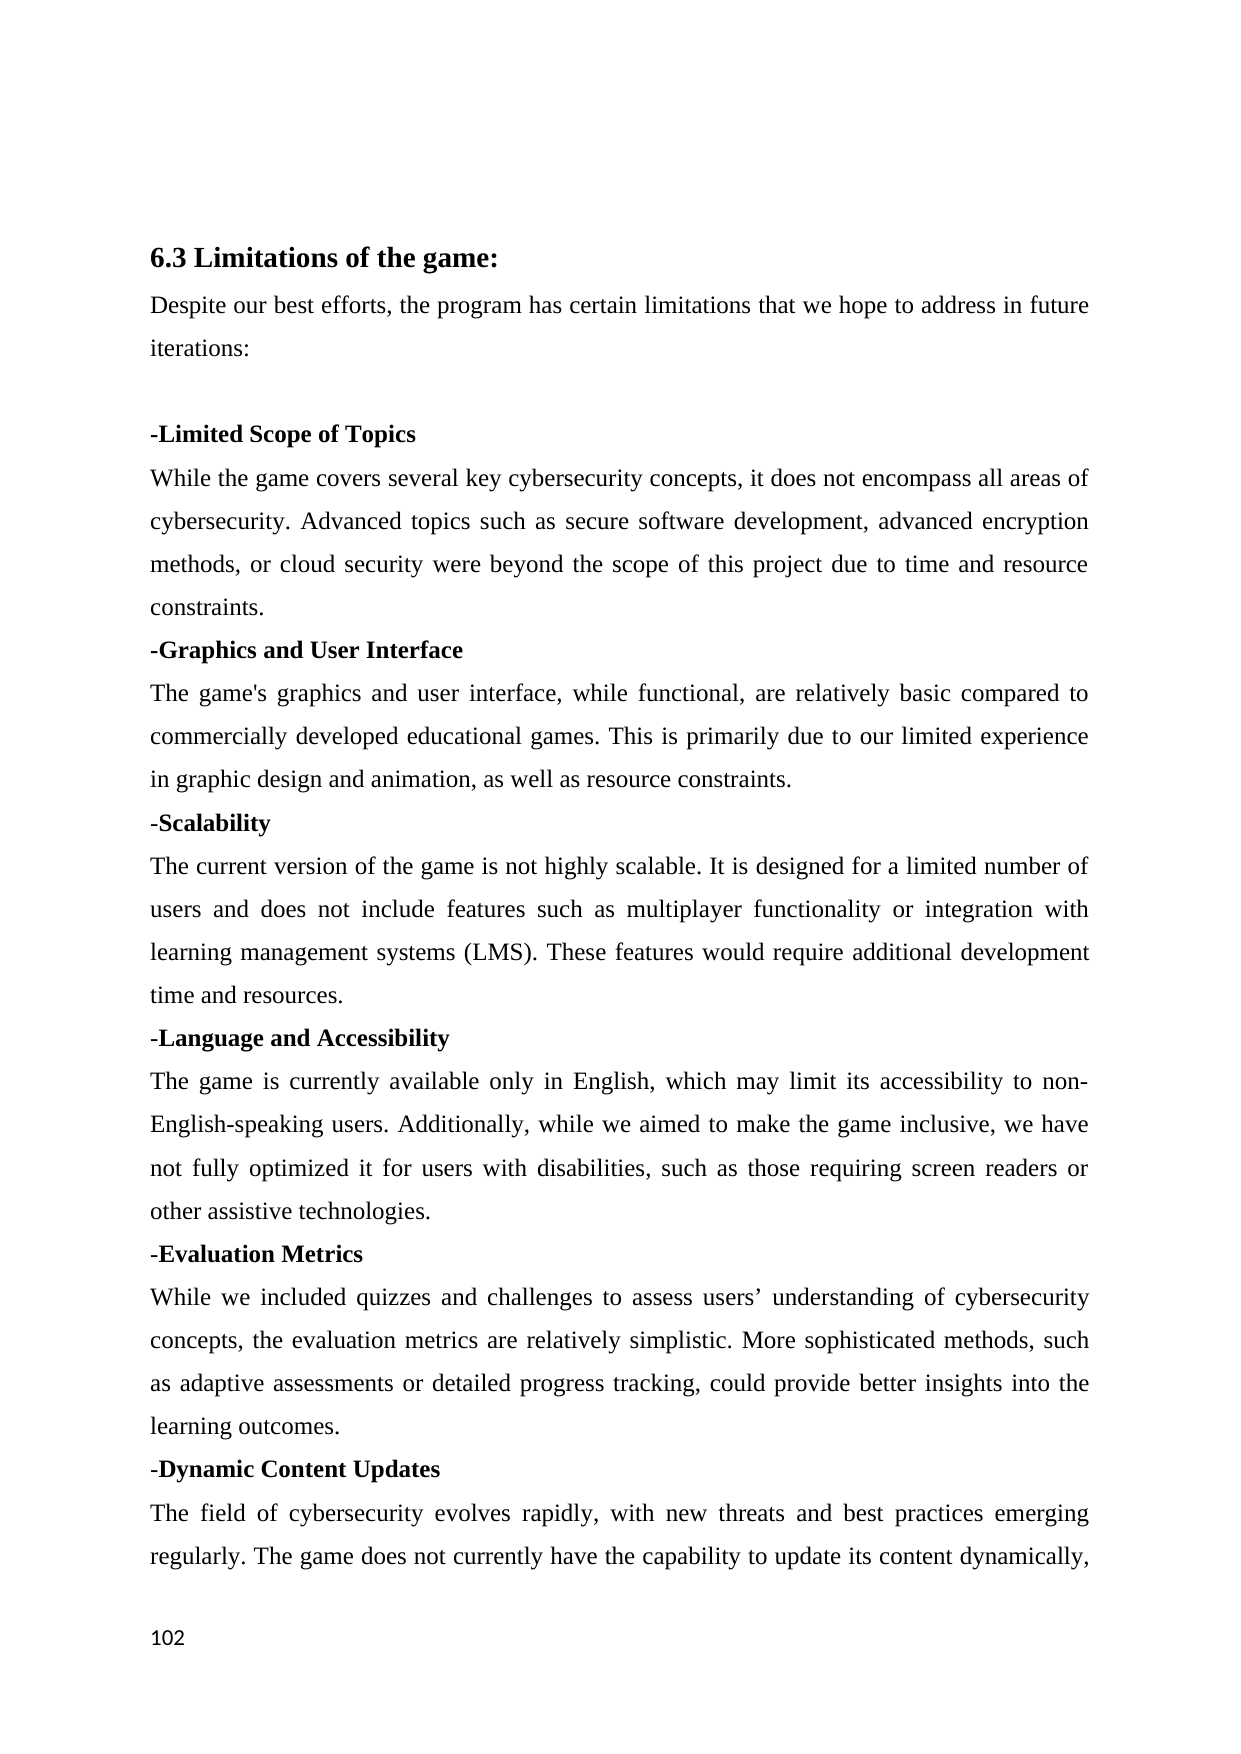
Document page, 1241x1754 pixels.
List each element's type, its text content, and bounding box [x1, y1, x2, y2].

text 6.3 Limitations of the game: [150, 240, 1090, 273]
text -Scalability [150, 808, 1090, 836]
text While we included quizzes and challenges to assess users’ understanding of cybersecurity concepts, the evaluation metrics are relatively simplistic. More sophisticated methods, such as adaptive assessments or detailed progress tracking, could provide better insights into the learning outcomes. [150, 1282, 1090, 1440]
text The current version of the game is not highly scalable. It is designed for a limited number of users and does not include features such as multiplayer functionality or integration with learning management systems (LMS). These features would require additional development time and resources. [150, 851, 1090, 1009]
text The game's graphics and user interface, while functional, are relatively basic compared to commercially developed educational games. This is primarily due to our limited experience in graphic design and animation, as well as resource constraints. [150, 678, 1090, 793]
text -Graphics and User Interface [150, 635, 1090, 664]
text -Dynamic Content Updates [150, 1454, 1090, 1483]
text -Language and Accessibility [150, 1023, 1090, 1052]
text Despite our best efforts, the program has certain limitations that we hope to address in future iterations: [150, 290, 1090, 362]
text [150, 1498, 1090, 1569]
text -Limited Scope of Topics [150, 419, 1090, 448]
text The game is currently available only in English, which may limit its accessibility to non-English-speaking users. Additionally, while we aimed to make the game inclusive, we have not fully optimized it for users with disabilities, such as those requiring screen readers or other assistive technologies. [150, 1066, 1090, 1224]
text -Evaluation Metrics [150, 1239, 1090, 1268]
text While the game covers several key cybersecurity concepts, it does not encompass all areas of cybersecurity. Advanced topics such as secure software development, advanced encryption methods, or cloud security were beyond the scope of this project due to time and resource constraints. [150, 463, 1090, 621]
